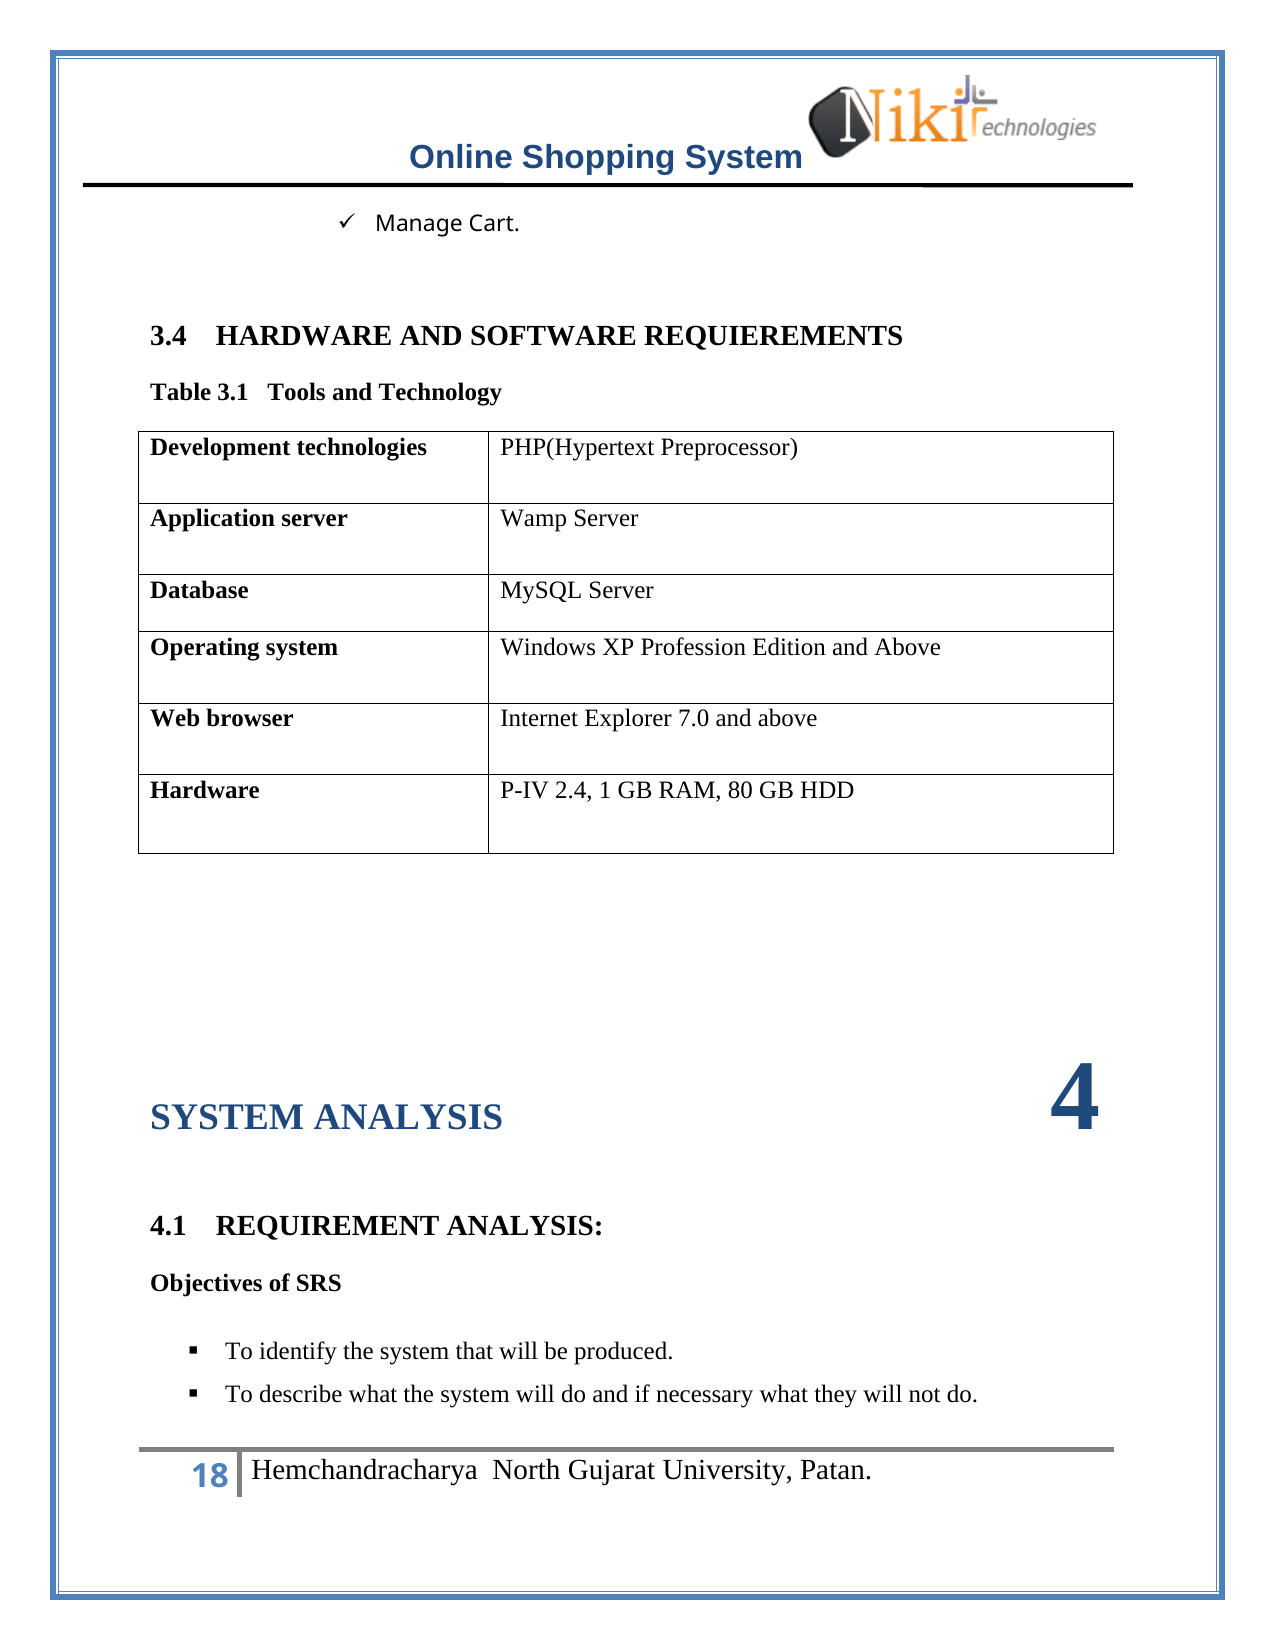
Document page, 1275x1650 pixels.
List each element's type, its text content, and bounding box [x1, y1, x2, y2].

list Manage Cart. [337, 207, 1125, 238]
table_header PHP(Hypertext Preprocessor) [489, 432, 1113, 502]
table_cell P-IV 2.4, 1 GB RAM, 80 GB HDD [489, 775, 1113, 853]
text Objectives of SRS [150, 1268, 1125, 1296]
text Table 3.1 Tools and Technology [150, 377, 1125, 406]
text SYSTEM ANALYSIS 4 [150, 1036, 1125, 1151]
text 4.1 REQUIREMENT ANALYSIS: [150, 1208, 1125, 1242]
table_cell MySQL Server [489, 575, 1113, 631]
list To identify the system that will be produced. [187, 1336, 1125, 1364]
table_header Development technologies [139, 432, 488, 502]
text 3.4 HARDWARE AND SOFTWARE REQUIEREMENTS [150, 318, 1125, 351]
table_cell Windows XP Profession Edition and Above [489, 632, 1113, 702]
table_cell Database [139, 575, 488, 631]
table_cell Operating system [139, 632, 488, 702]
table_cell Wamp Server [489, 504, 1113, 574]
table_cell Hardware [139, 775, 488, 853]
list To describe what the system will do and if necessary what they will not do. [187, 1379, 1125, 1408]
table_cell Application server [139, 504, 488, 574]
table_cell Web browser [139, 704, 488, 774]
table_cell Internet Explorer 7.0 and above [489, 704, 1113, 774]
picture [803, 75, 1103, 169]
